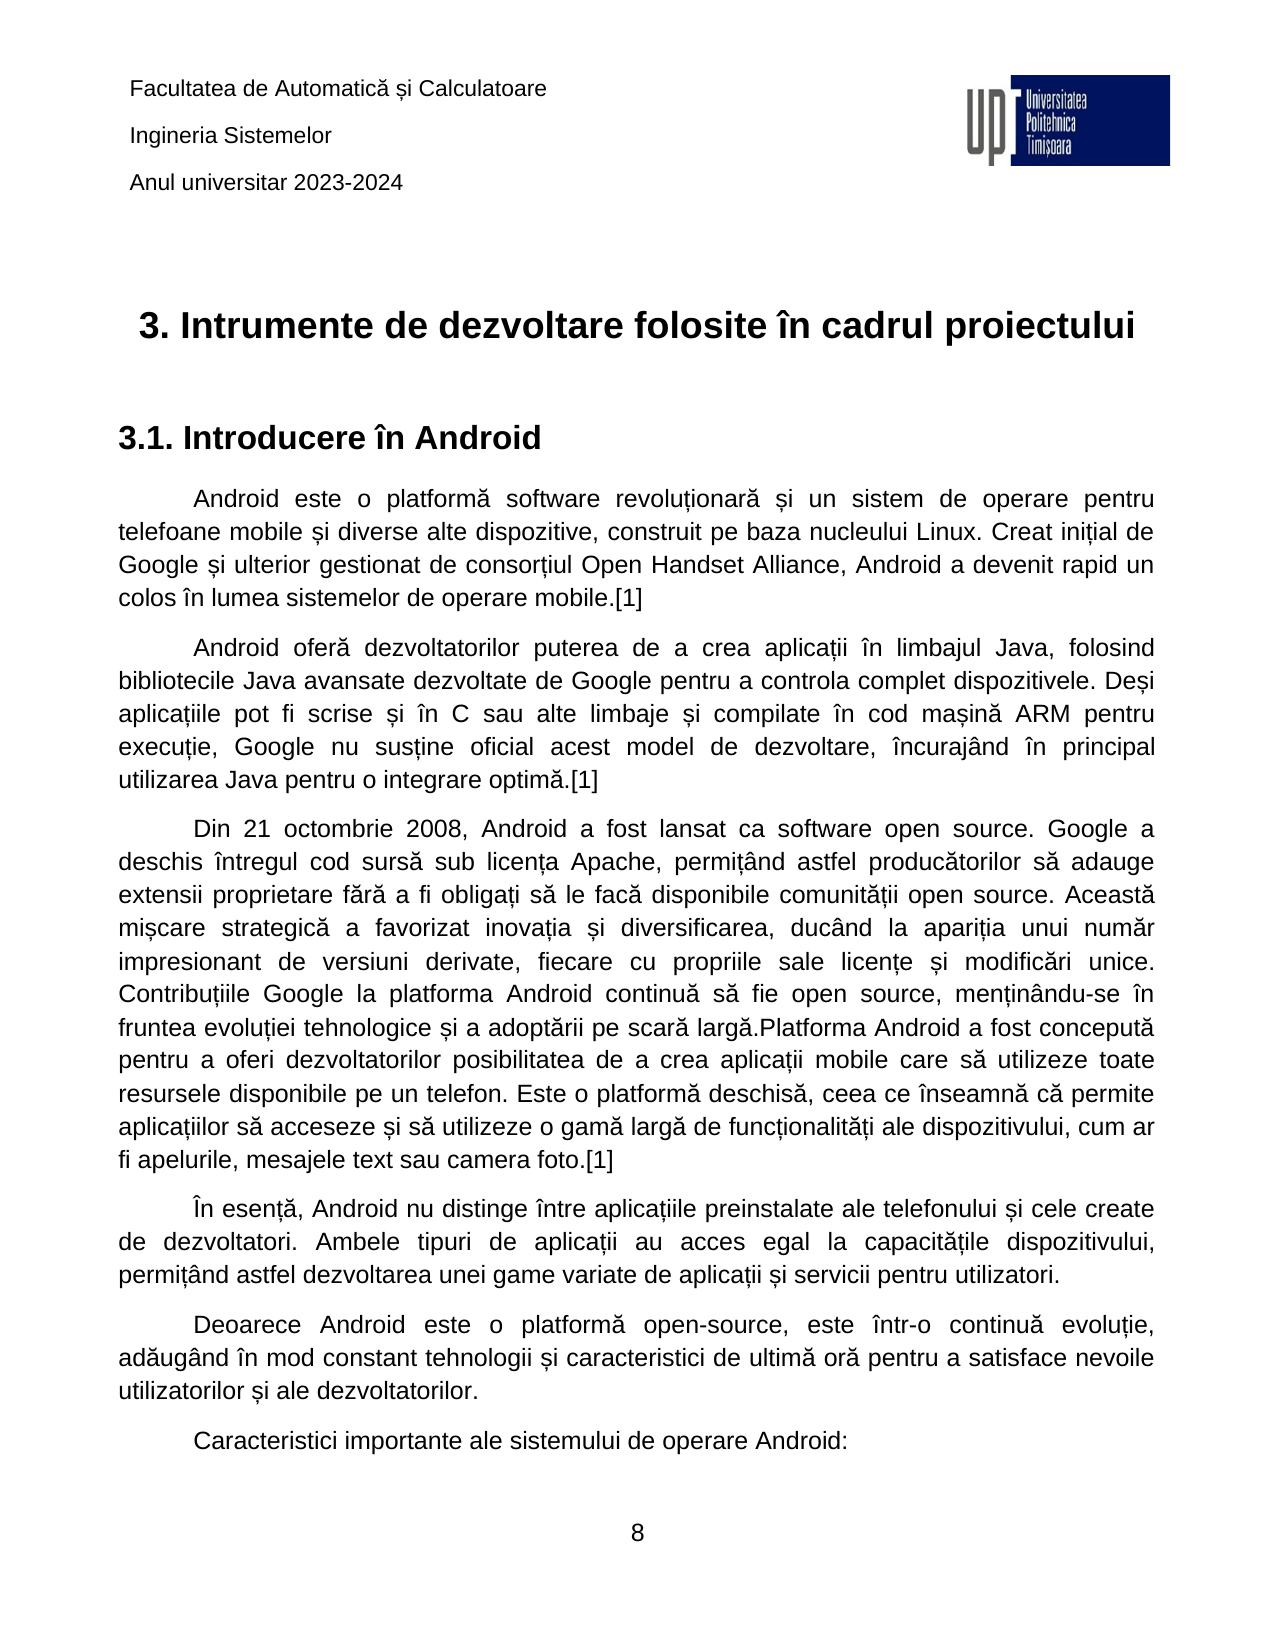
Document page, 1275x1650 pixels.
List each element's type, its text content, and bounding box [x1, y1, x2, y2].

text Android oferă dezvoltatorilor puterea de a crea aplicații în limbajul Java, folosind bibliotecile Java avansate dezvoltate de Google pentru a controla complet dispozitivele. Deși aplicațiile pot fi scrise și în C sau alte limbaje și compilate în cod mașină ARM pentru execuție, Google nu susține oficial acest model de dezvoltare, încurajând în principal utilizarea Java pentru o integrare optimă.[1] [118, 633, 1157, 793]
text În esență, Android nu distinge între aplicațiile preinstalate ale telefonului și cele create de dezvoltatori. Ambele tipuri de aplicații au acces egal la capacitățile dispozitivului, permițând astfel dezvoltarea unei game variate de aplicații și servicii pentru utilizatori. [118, 1194, 1157, 1289]
text Din 21 octombrie 2008, Android a fost lansat ca software open source. Google a deschis întregul cod sursă sub licența Apache, permițând astfel producătorilor să adauge extensii proprietare fără a fi obligați să le facă disponibile comunității open source. Această mișcare strategică a favorizat inovația și diversificarea, ducând la apariția unui număr impresionant de versiuni derivate, fiecare cu propriile sale licențe și modificări unice. Contribuțiile Google la platforma Android continuă să fie open source, menținându-se în fruntea evoluției tehnologice și a adoptării pe scară largă.Platforma Android a fost concepută pentru a oferi dezvoltatorilor posibilitatea de a crea aplicații mobile care să utilizeze toate resursele disponibile pe un telefon. Este o platformă deschisă, ceea ce înseamnă că permite aplicațiilor să acceseze și să utilizeze o gamă largă de funcționalități ale dispozitivului, cum ar fi apelurile, mesajele text sau camera foto.[1] [118, 814, 1157, 1173]
text Caracteristici importante ale sistemului de operare Android: [118, 1426, 1157, 1454]
picture [967, 75, 1171, 166]
text Android este o platformă software revoluționară și un sistem de operare pentru telefoane mobile și diverse alte dispozitive, construit pe baza nucleului Linux. Creat inițial de Google și ulterior gestionat de consorțiul Open Handset Alliance, Android a devenit rapid un colos în lumea sistemelor de operare mobile.[1] [118, 484, 1157, 612]
subtitle 3. Intrumente de dezvoltare folosite în cadrul proiectului [118, 303, 1157, 346]
text Deoarece Android este o platformă open-source, este într-o continuă evoluție, adăugând în mod constant tehnologii și caracteristici de ultimă oră pentru a satisface nevoile utilizatorilor și ale dezvoltatorilor. [118, 1310, 1157, 1405]
subtitle 3.1. Introducere în Android [118, 418, 1157, 456]
